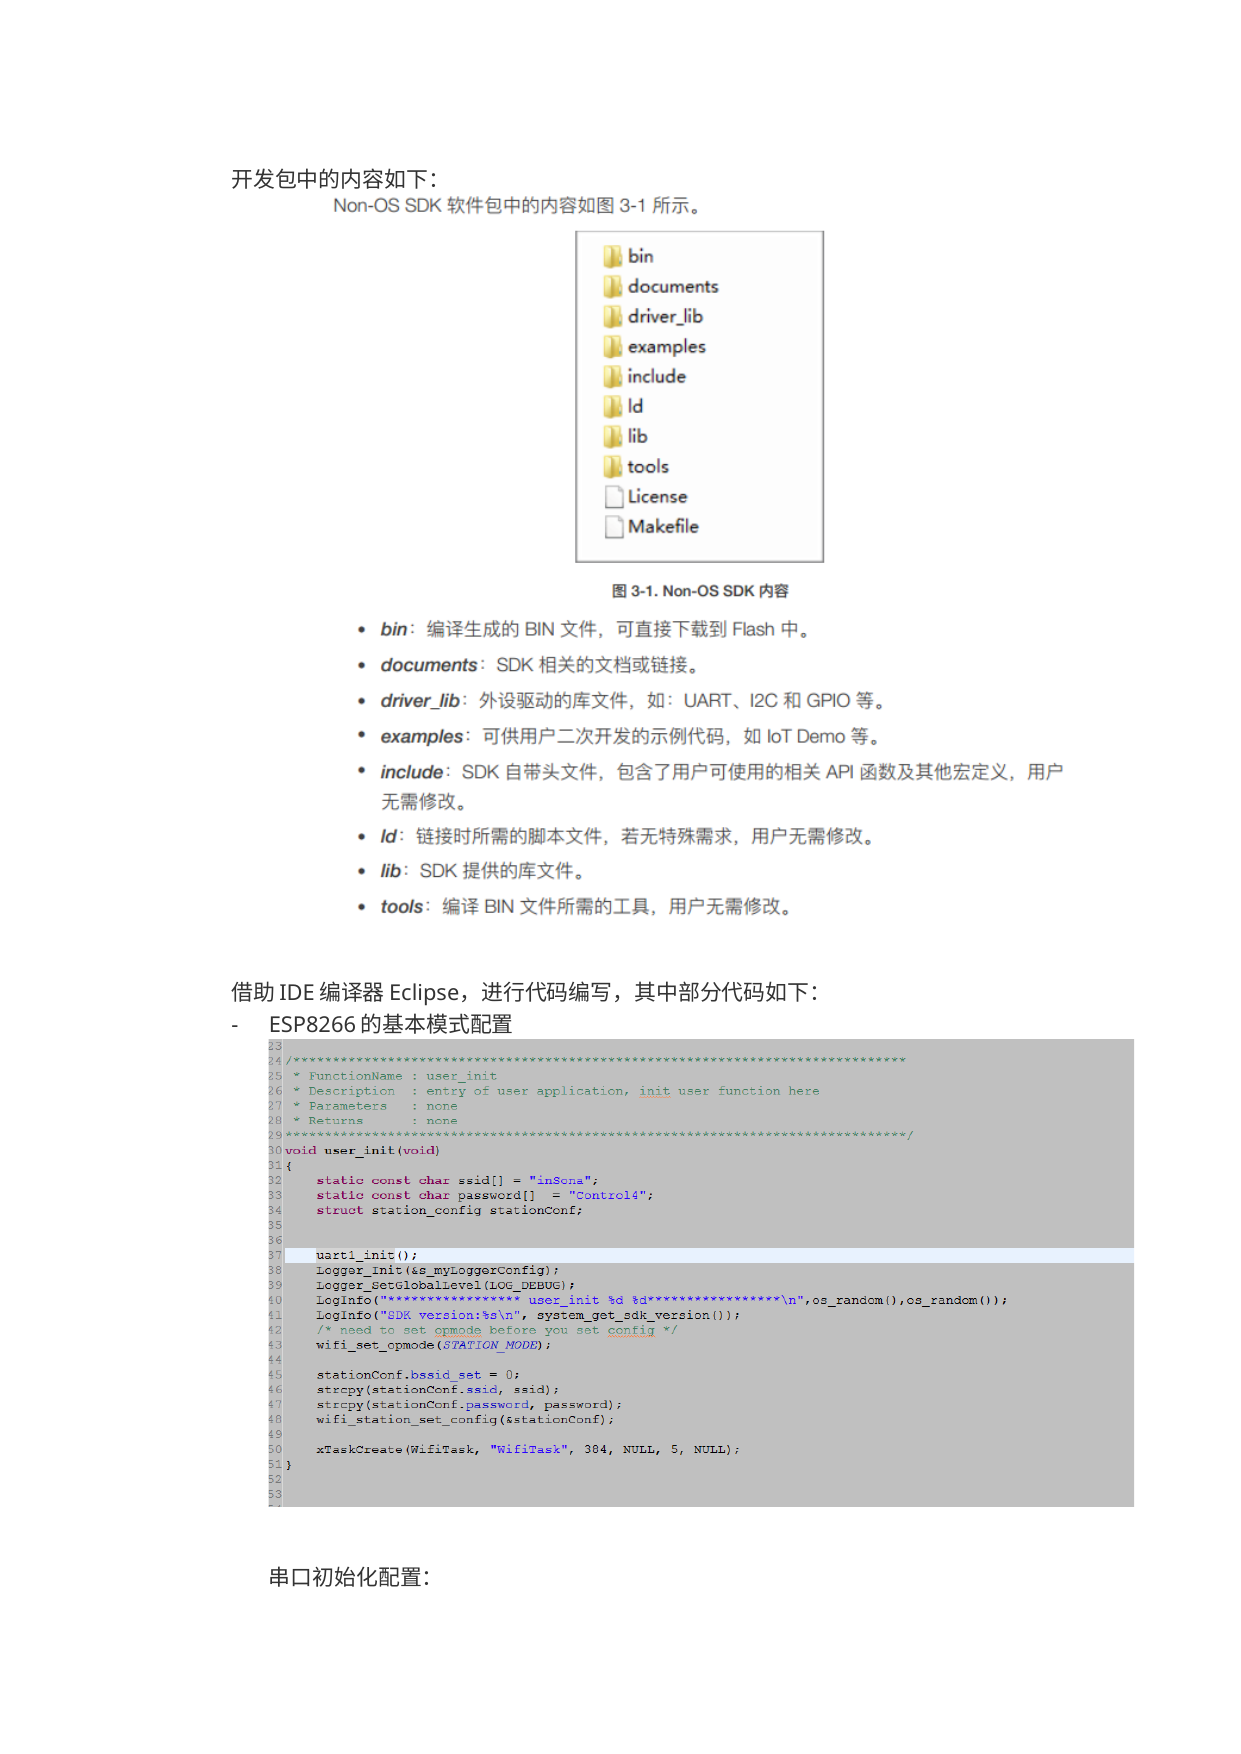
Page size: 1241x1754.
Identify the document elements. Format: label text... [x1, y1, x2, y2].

list 串口初始化配置： [268, 1559, 1053, 1592]
list ESP8266的基本模式配置 [231, 1007, 1053, 1039]
text 借助IDE编译器Eclipse，进行代码编写，其中部分代码如下： [187, 974, 1053, 1007]
picture [231, 194, 1097, 951]
text 开发包中的内容如下： [187, 162, 1053, 194]
picture [268, 1039, 1135, 1507]
